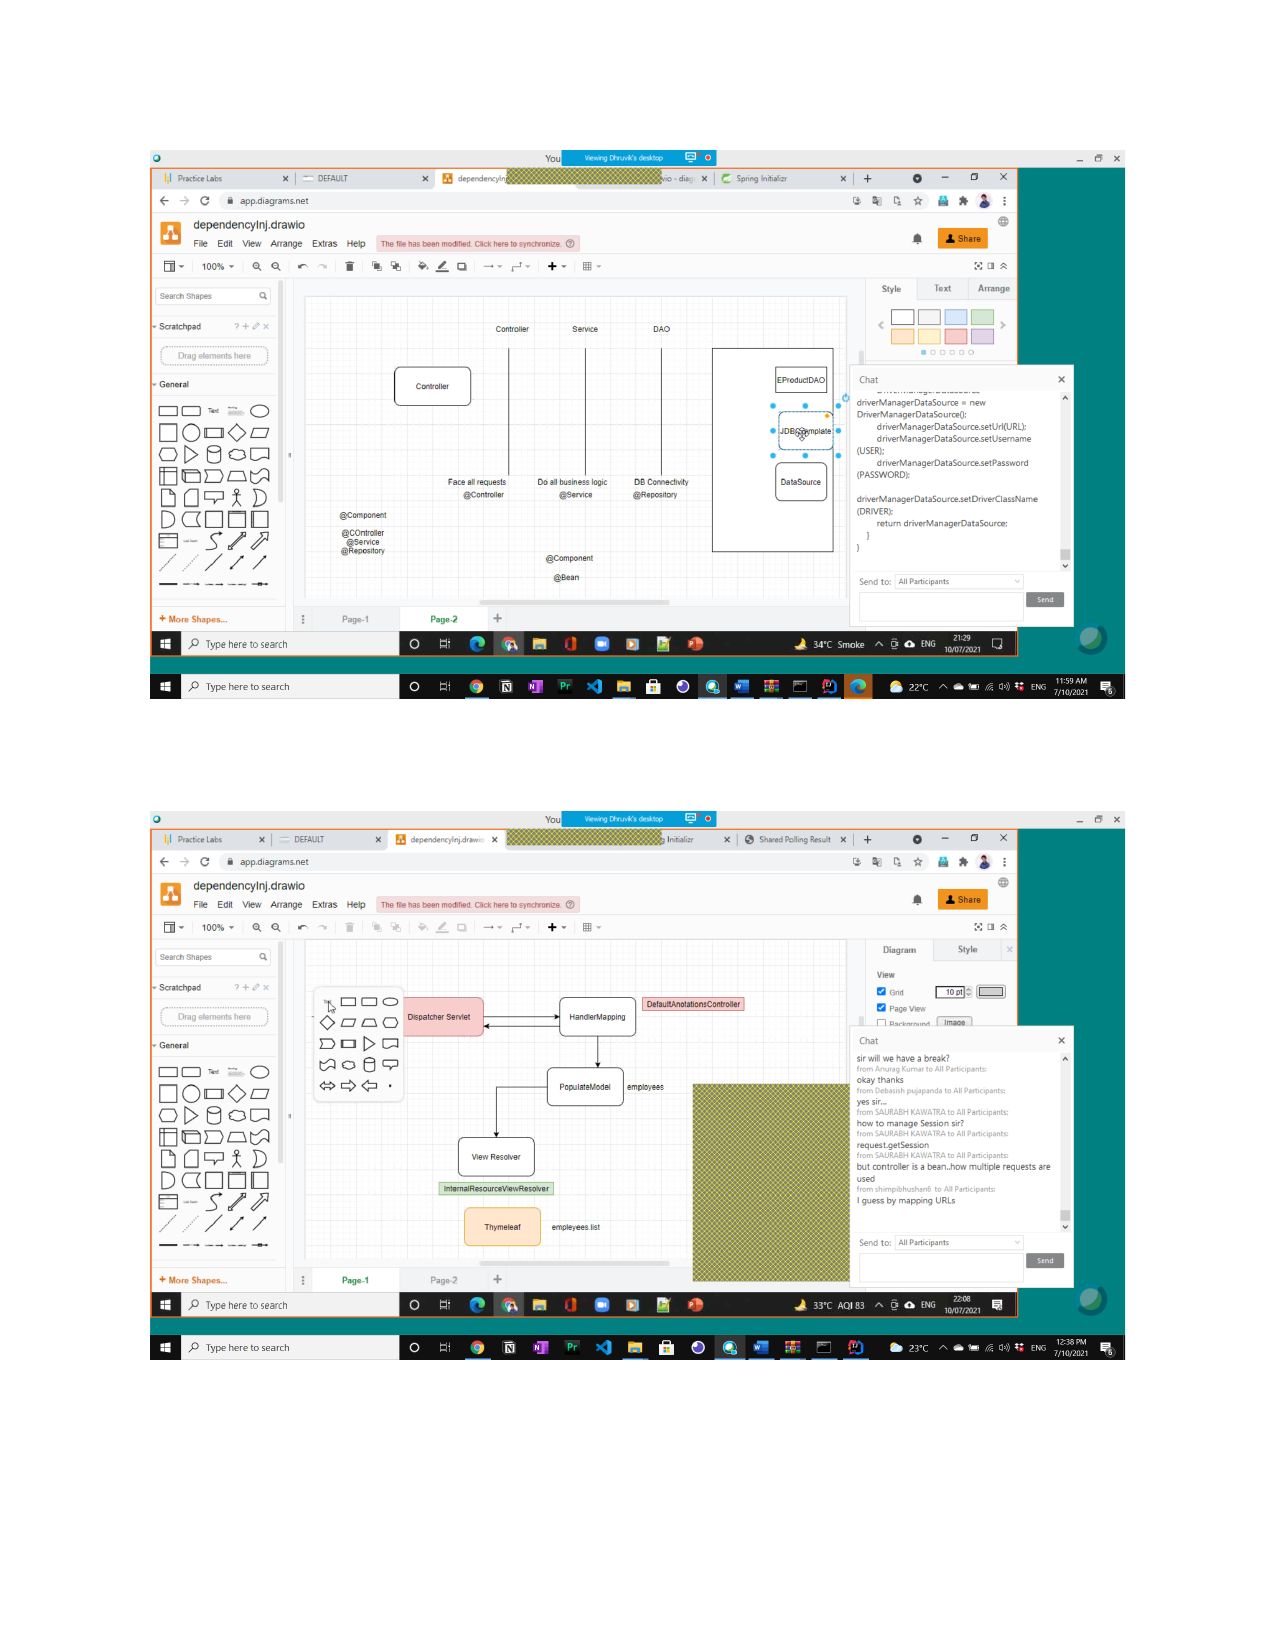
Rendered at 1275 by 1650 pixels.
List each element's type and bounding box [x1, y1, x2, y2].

picture [586, 156, 604, 160]
picture [693, 814, 700, 820]
picture [150, 811, 1125, 1360]
picture [693, 153, 700, 159]
picture [150, 150, 1125, 699]
picture [586, 817, 604, 821]
